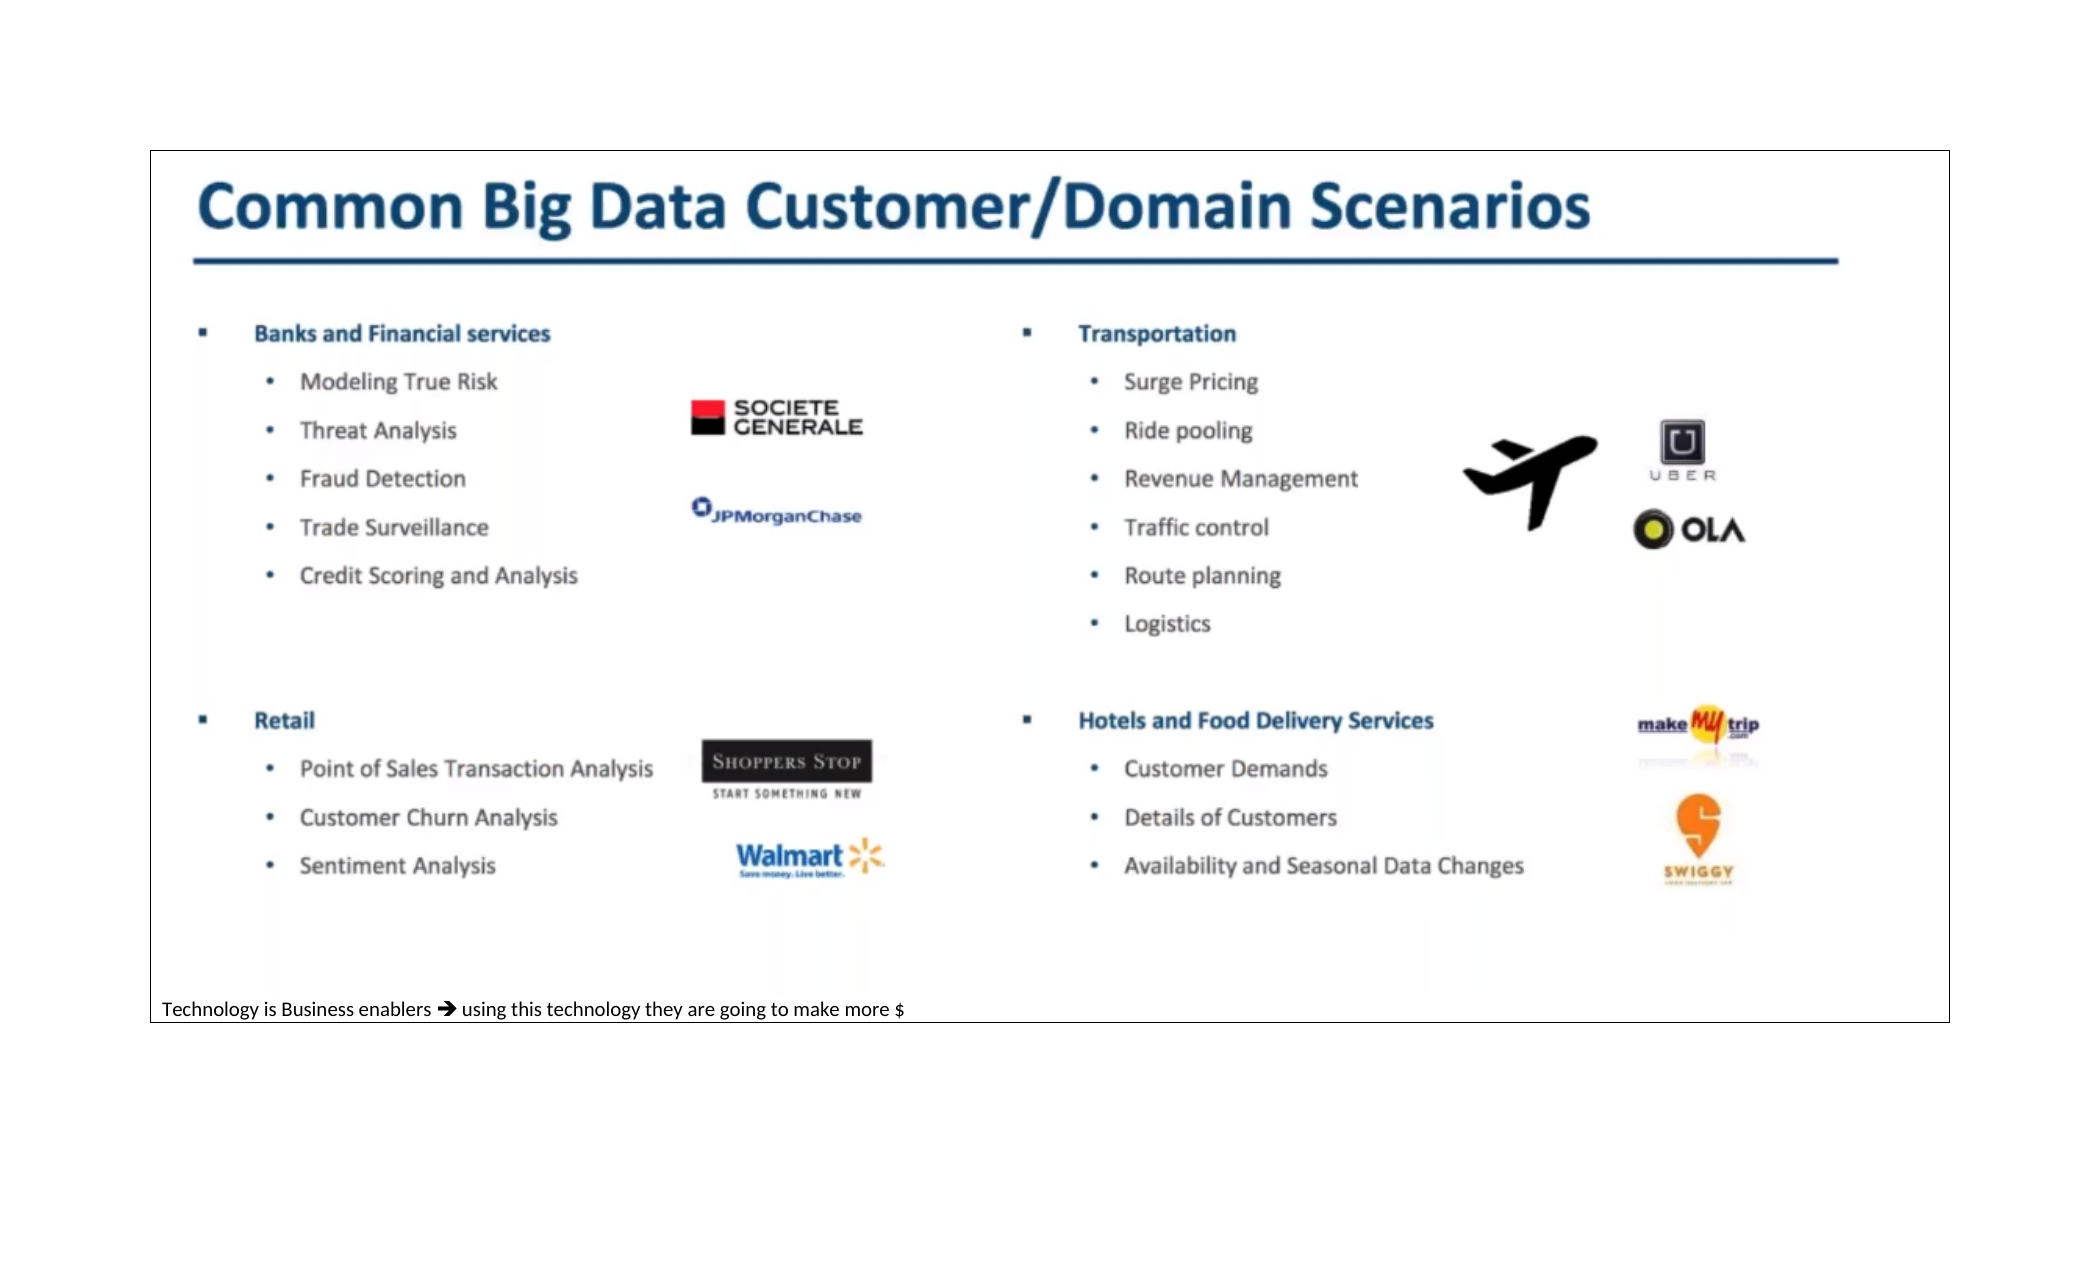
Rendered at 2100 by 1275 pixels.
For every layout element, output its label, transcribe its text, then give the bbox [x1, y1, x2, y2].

picture [161, 151, 1879, 997]
table_header Technology is Business enablers using this technology they are going to make more $ [151, 151, 1949, 1022]
